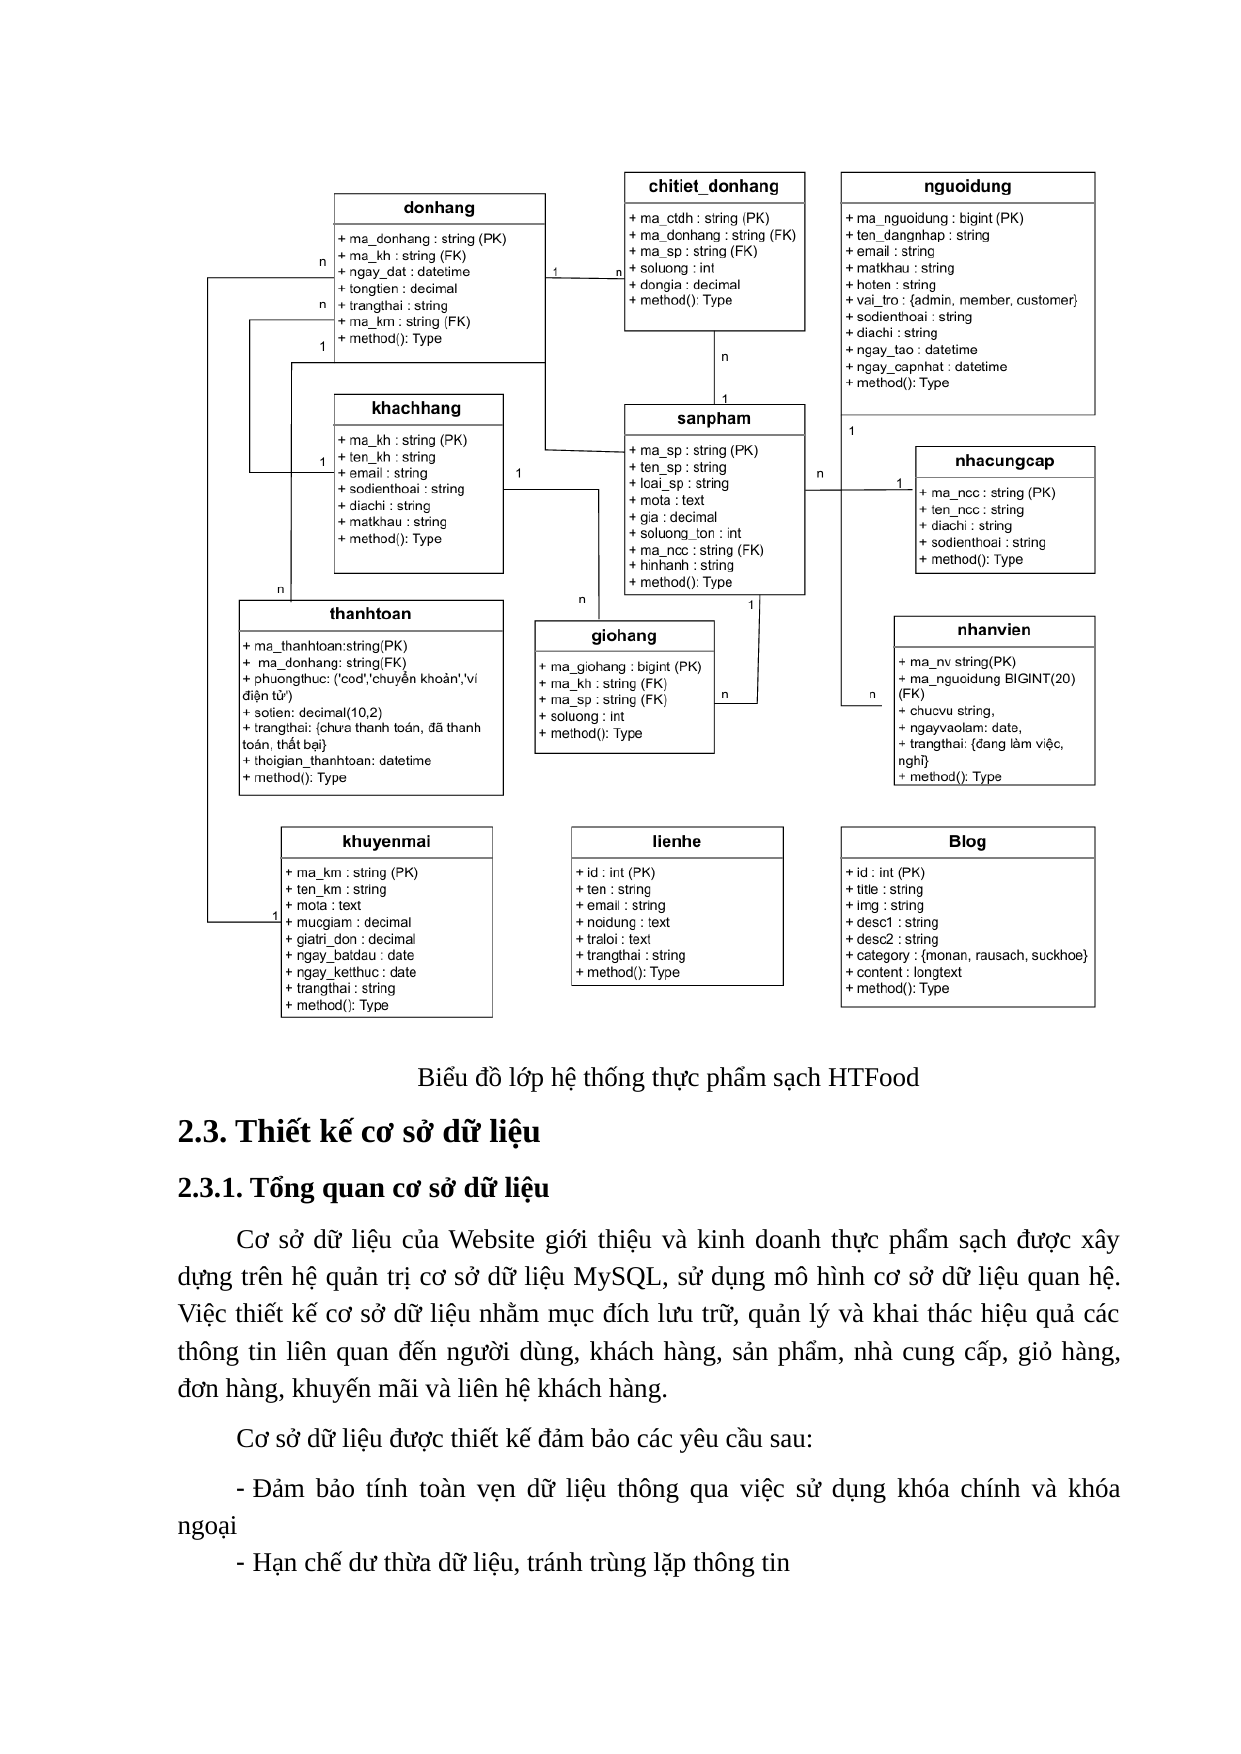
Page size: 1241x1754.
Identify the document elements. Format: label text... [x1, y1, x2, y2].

list Đảm bảo tính toàn vẹn dữ liệu thông qua việc sử dụng khóa chính và khóa ngoại [177, 1472, 1122, 1540]
subtitle 2.3.1. Tổng quan cơ sở dữ liệu [177, 1170, 1122, 1204]
text Biểu đồ lớp hệ thống thực phẩm sạch HTFood [215, 1062, 1122, 1093]
list Hạn chế dư thừa dữ liệu, tránh trùng lặp thông tin [177, 1546, 1122, 1577]
text Cơ sở dữ liệu của Website giới thiệu và kinh doanh thực phẩm sạch được xây dựng trên hệ quản trị cơ sở dữ liệu MySQL, sử dụng mô hình cơ sở dữ liệu quan hệ. Việc thiết kế cơ sở dữ liệu nhằm mục đích lưu trữ, quản lý và khai thác hiệu quả các thông tin liên quan đến người dùng, khách hàng, sản phẩm, nhà cung cấp, giỏ hàng, đơn hàng, khuyến mãi và liên hệ khách hàng. [177, 1223, 1122, 1403]
text Cơ sở dữ liệu được thiết kế đảm bảo các yêu cầu sau: [177, 1422, 1122, 1453]
picture [177, 147, 1123, 1043]
subtitle 2.3. Thiết kế cơ sở dữ liệu [177, 1112, 1122, 1150]
